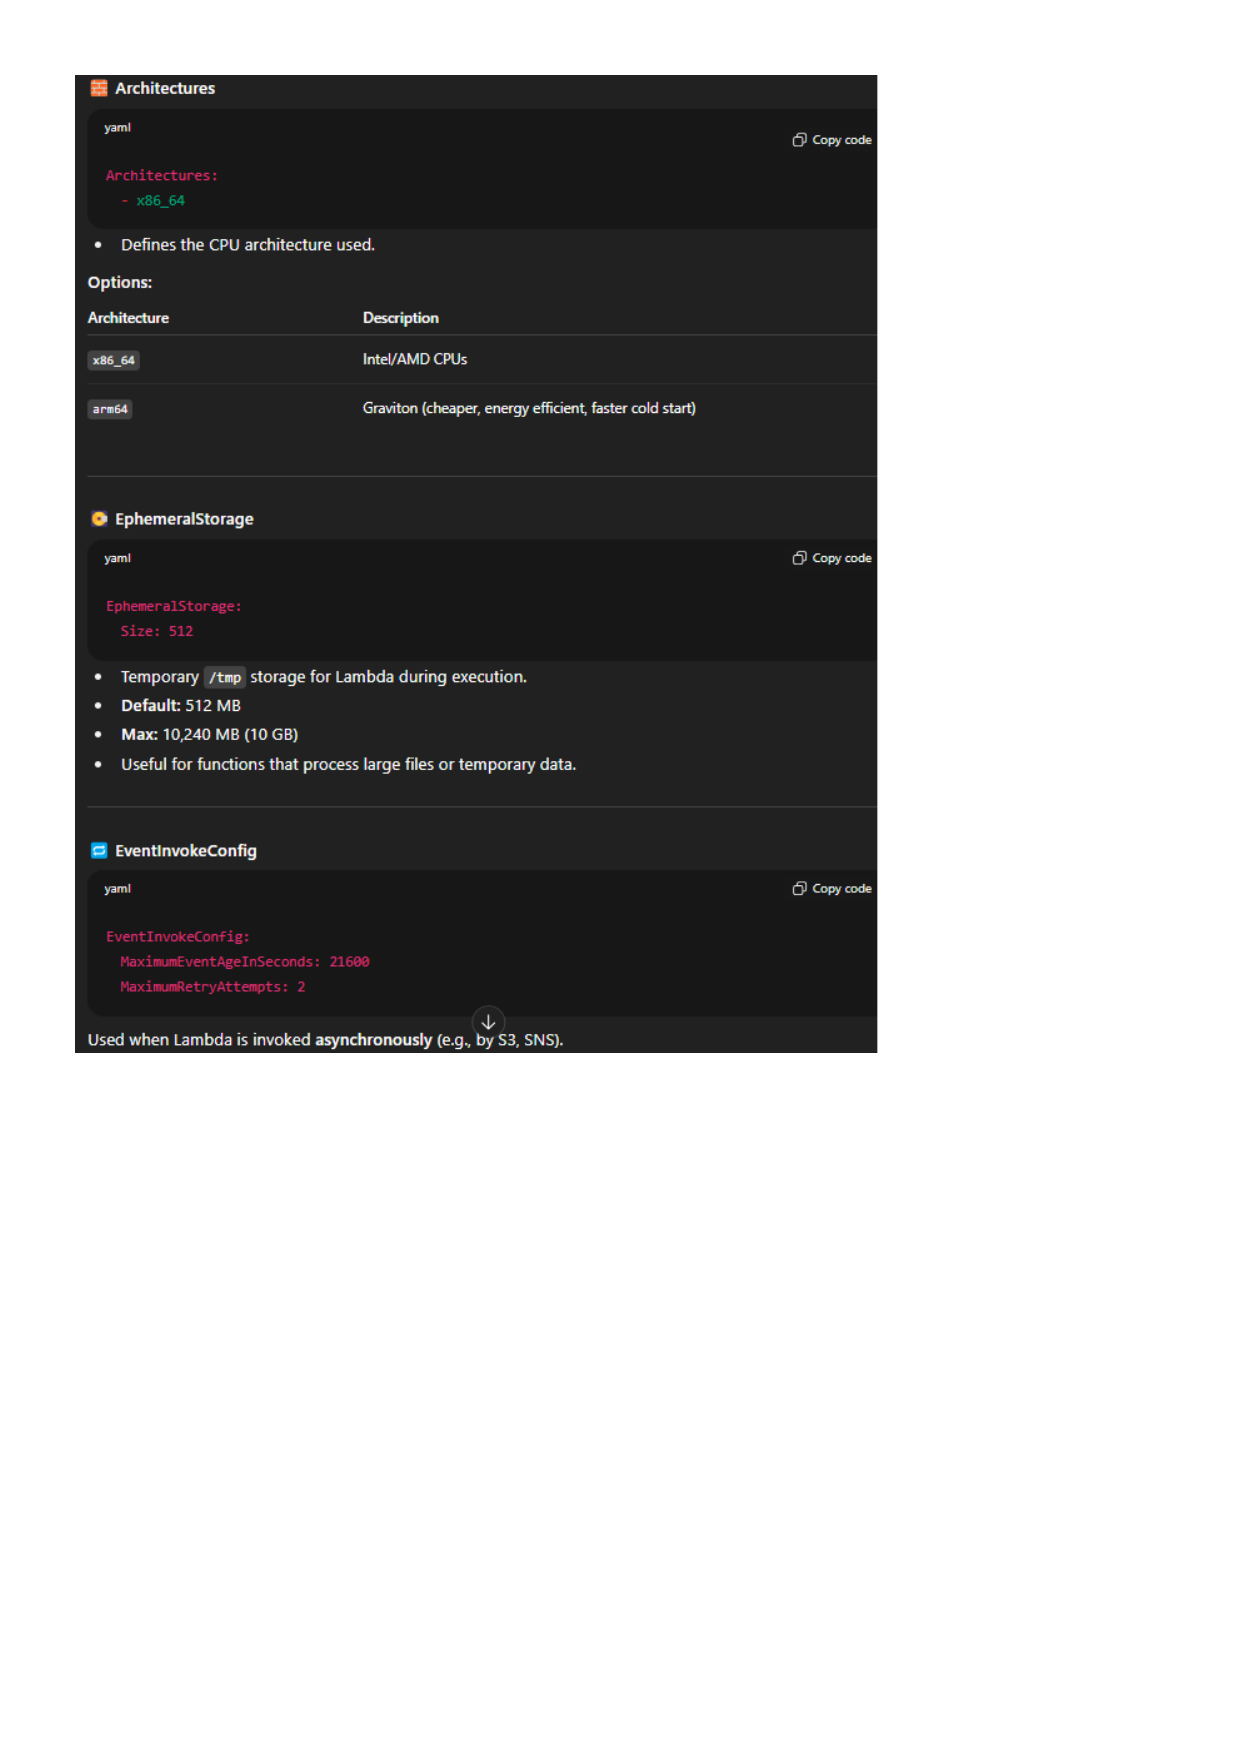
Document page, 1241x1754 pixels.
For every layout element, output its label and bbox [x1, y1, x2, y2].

picture [75, 75, 878, 1053]
